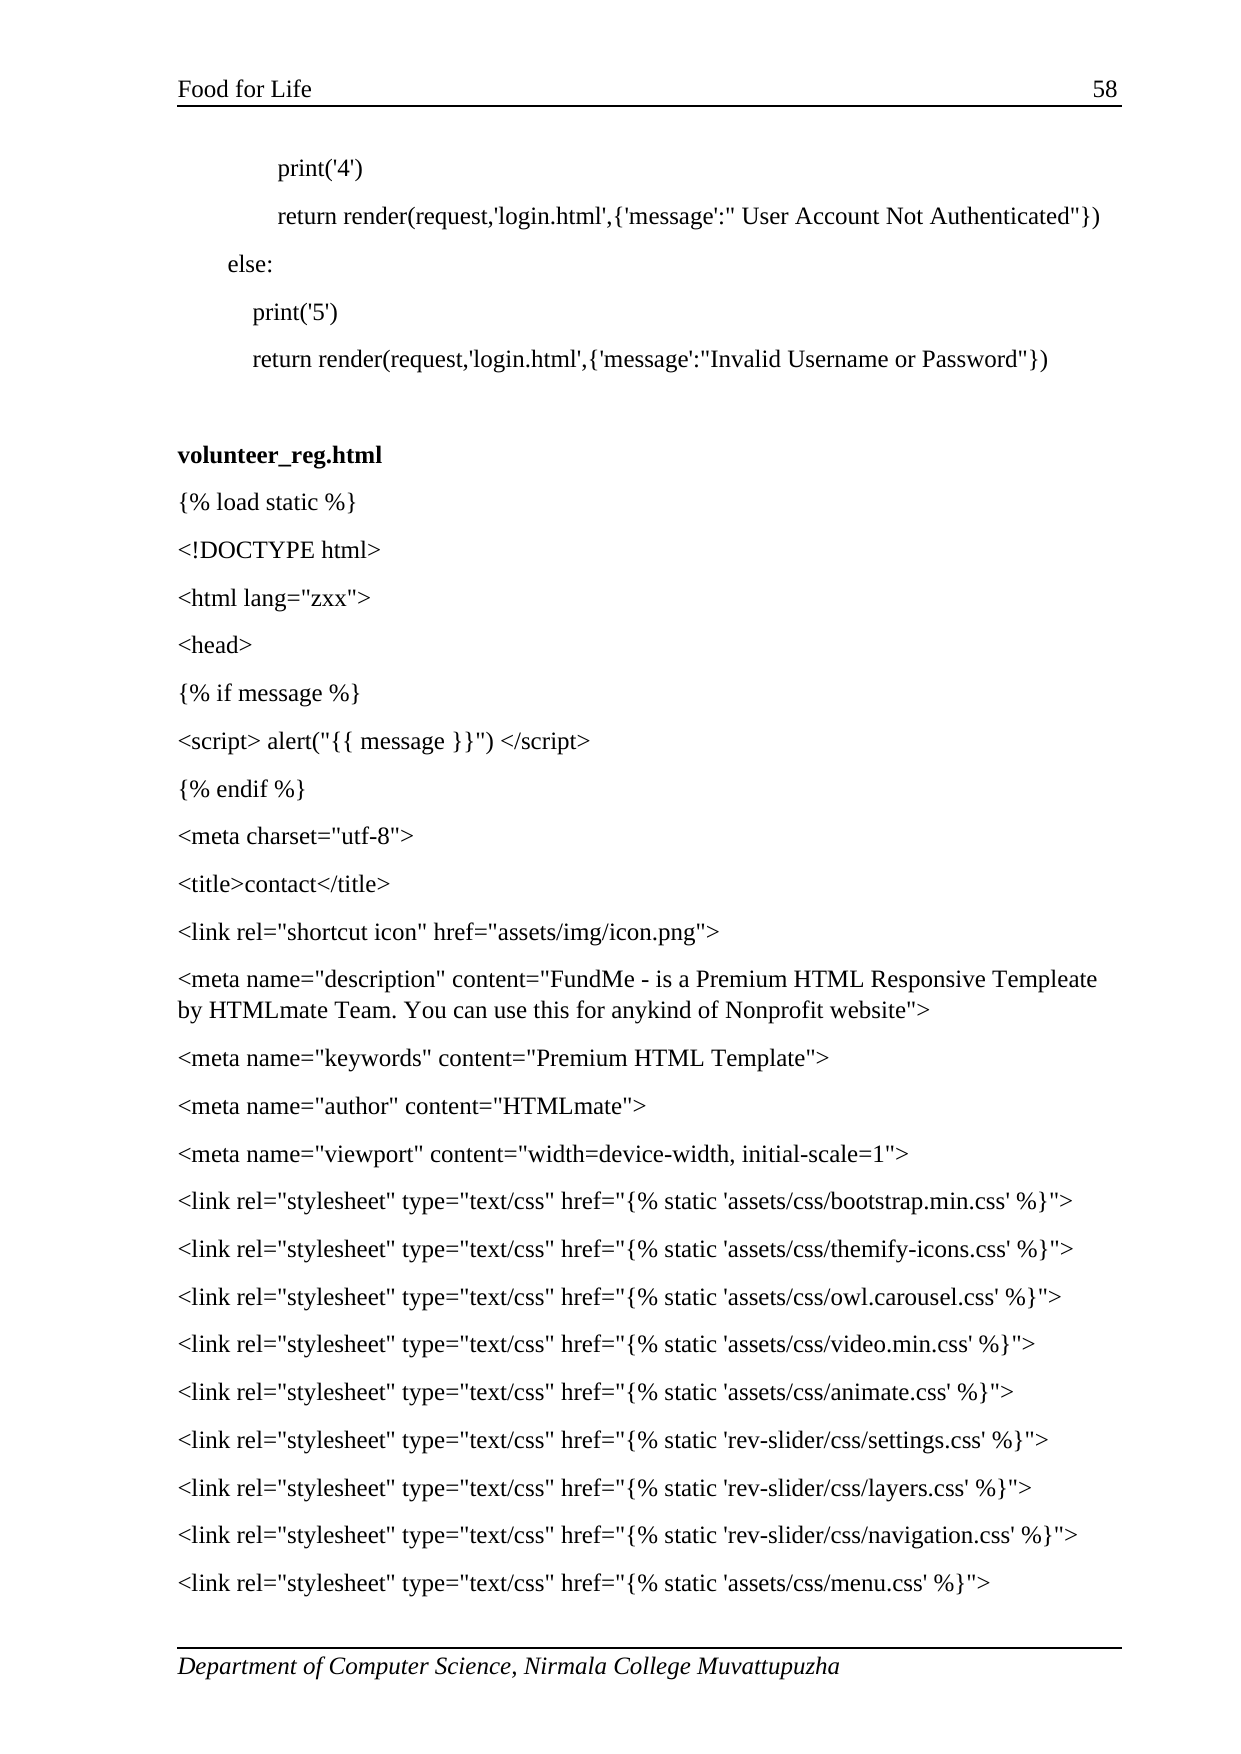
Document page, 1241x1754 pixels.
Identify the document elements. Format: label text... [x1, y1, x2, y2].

text <link rel="stylesheet" type="text/css" href="{% static 'assets/css/bootstrap.min.css' %}"> [177, 1186, 1122, 1215]
text <script> alert("{{ message }}") </script> [177, 726, 1122, 755]
text <meta charset="utf-8"> [177, 821, 1122, 850]
text <meta name="keywords" content="Premium HTML Template"> [177, 1043, 1122, 1072]
text return render(request,'login.html',{'message':"Invalid Username or Password"}) [177, 344, 1122, 373]
text <title>contact</title> [177, 869, 1122, 898]
text <meta name="viewport" content="width=device-width, initial-scale=1"> [177, 1139, 1122, 1167]
text <!DOCTYPE html> [177, 535, 1122, 564]
text <link rel="stylesheet" type="text/css" href="{% static 'rev-slider/css/navigation.css' %}"> [177, 1520, 1122, 1549]
text <link rel="stylesheet" type="text/css" href="{% static 'assets/css/owl.carousel.css' %}"> [177, 1282, 1122, 1311]
text {% if message %} [177, 678, 1122, 707]
text <link rel="stylesheet" type="text/css" href="{% static 'assets/css/video.min.css' %}"> [177, 1329, 1122, 1358]
text <html lang="zxx"> [177, 583, 1122, 612]
text <link rel="shortcut icon" href="assets/img/icon.png"> [177, 917, 1122, 946]
text else: [177, 249, 1122, 278]
text print('4') [177, 153, 1122, 182]
text <link rel="stylesheet" type="text/css" href="{% static 'assets/css/animate.css' %}"> [177, 1377, 1122, 1406]
text print('5') [177, 297, 1122, 325]
text volunteer_reg.html [177, 440, 1122, 468]
text <link rel="stylesheet" type="text/css" href="{% static 'assets/css/themify-icons.css' %}"> [177, 1234, 1122, 1263]
text <meta name="author" content="HTMLmate"> [177, 1091, 1122, 1120]
text <link rel="stylesheet" type="text/css" href="{% static 'rev-slider/css/settings.css' %}"> [177, 1425, 1122, 1454]
text <link rel="stylesheet" type="text/css" href="{% static 'rev-slider/css/layers.css' %}"> [177, 1473, 1122, 1501]
text <head> [177, 631, 1122, 659]
text {% endif %} [177, 774, 1122, 802]
text <link rel="stylesheet" type="text/css" href="{% static 'assets/css/menu.css' %}"> [177, 1568, 1122, 1597]
text {% load static %} [177, 487, 1122, 516]
text return render(request,'login.html',{'message':" User Account Not Authenticated"}) [177, 201, 1122, 230]
text <meta name="description" content="FundMe - is a Premium HTML Responsive Templeate by HTMLmate Team. You can use this for anykind of Nonprofit website"> [177, 964, 1122, 1024]
